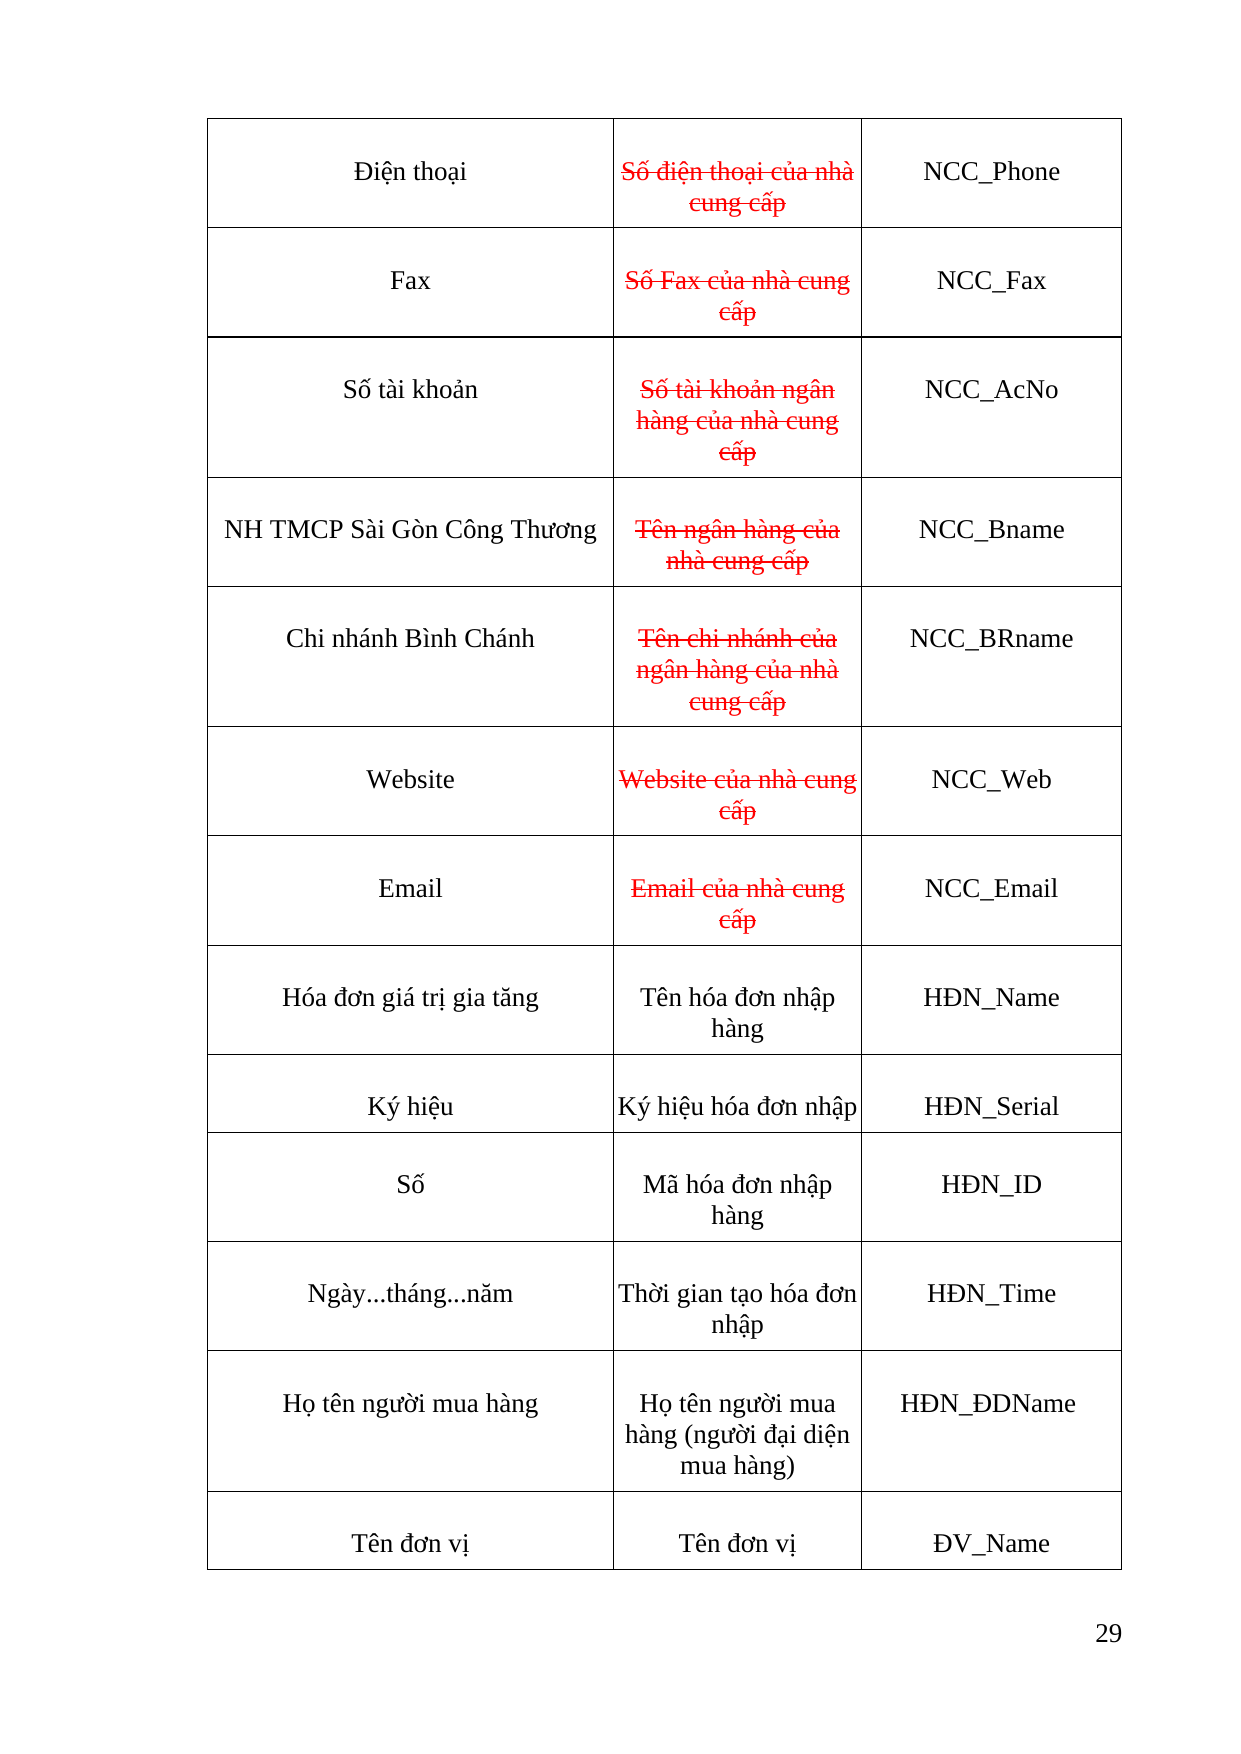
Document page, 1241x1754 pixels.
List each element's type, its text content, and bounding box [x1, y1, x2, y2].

table_cell Điện thoại [208, 119, 613, 227]
table_cell Ký hiệu hóa đơn nhập [614, 1055, 861, 1132]
table_cell Ký hiệu [208, 1055, 613, 1132]
table_cell Mã hóa đơn nhập hàng [614, 1133, 861, 1241]
table_cell Tên đơn vị [208, 1492, 613, 1569]
table_cell Số Fax của nhà cung cấp [614, 228, 861, 336]
table_cell Số điện thoại của nhà cung cấp [614, 119, 861, 227]
table_cell Họ tên người mua hàng [208, 1351, 613, 1491]
table_cell NCC_Email [862, 836, 1121, 944]
table_cell Tên hóa đơn nhập hàng [614, 946, 861, 1054]
table_cell Chi nhánh Bình Chánh [208, 587, 613, 726]
table_cell NCC_BRname [862, 587, 1121, 726]
table_cell HĐN_Time [862, 1242, 1121, 1350]
table_cell NCC_AcNo [862, 338, 1121, 477]
table_cell Thời gian tạo hóa đơn nhập [614, 1242, 861, 1350]
table_cell NCC_Fax [862, 228, 1121, 336]
table_cell Ngày...tháng...năm [208, 1242, 613, 1350]
table_cell Họ tên người mua hàng (người đại diện mua hàng) [614, 1351, 861, 1491]
table_cell Email [208, 836, 613, 944]
table_cell Tên chi nhánh của ngân hàng của nhà cung cấp [614, 587, 861, 726]
table_cell HĐN_Serial [862, 1055, 1121, 1132]
table_cell Email của nhà cung cấp [614, 836, 861, 944]
table_cell Hóa đơn giá trị gia tăng [208, 946, 613, 1054]
table_cell Tên đơn vị [614, 1492, 861, 1569]
table_cell HĐN_Name [862, 946, 1121, 1054]
table_cell NCC_Phone [862, 119, 1121, 227]
table_cell Website [208, 727, 613, 835]
table_cell NCC_Bname [862, 478, 1121, 586]
table_cell Số tài khoản ngân hàng của nhà cung cấp [614, 338, 861, 477]
table_cell HĐN_ID [862, 1133, 1121, 1241]
table_cell HĐN_ĐDName [862, 1351, 1121, 1491]
table_cell Website của nhà cung cấp [614, 727, 861, 835]
table_cell Tên ngân hàng của nhà cung cấp [614, 478, 861, 586]
table_cell Fax [208, 228, 613, 336]
table_cell Số tài khoản [208, 338, 613, 477]
table_cell NCC_Web [862, 727, 1121, 835]
table_cell NH TMCP Sài Gòn Công Thương [208, 478, 613, 586]
table_cell ĐV_Name [862, 1492, 1121, 1569]
table_cell Số [208, 1133, 613, 1241]
